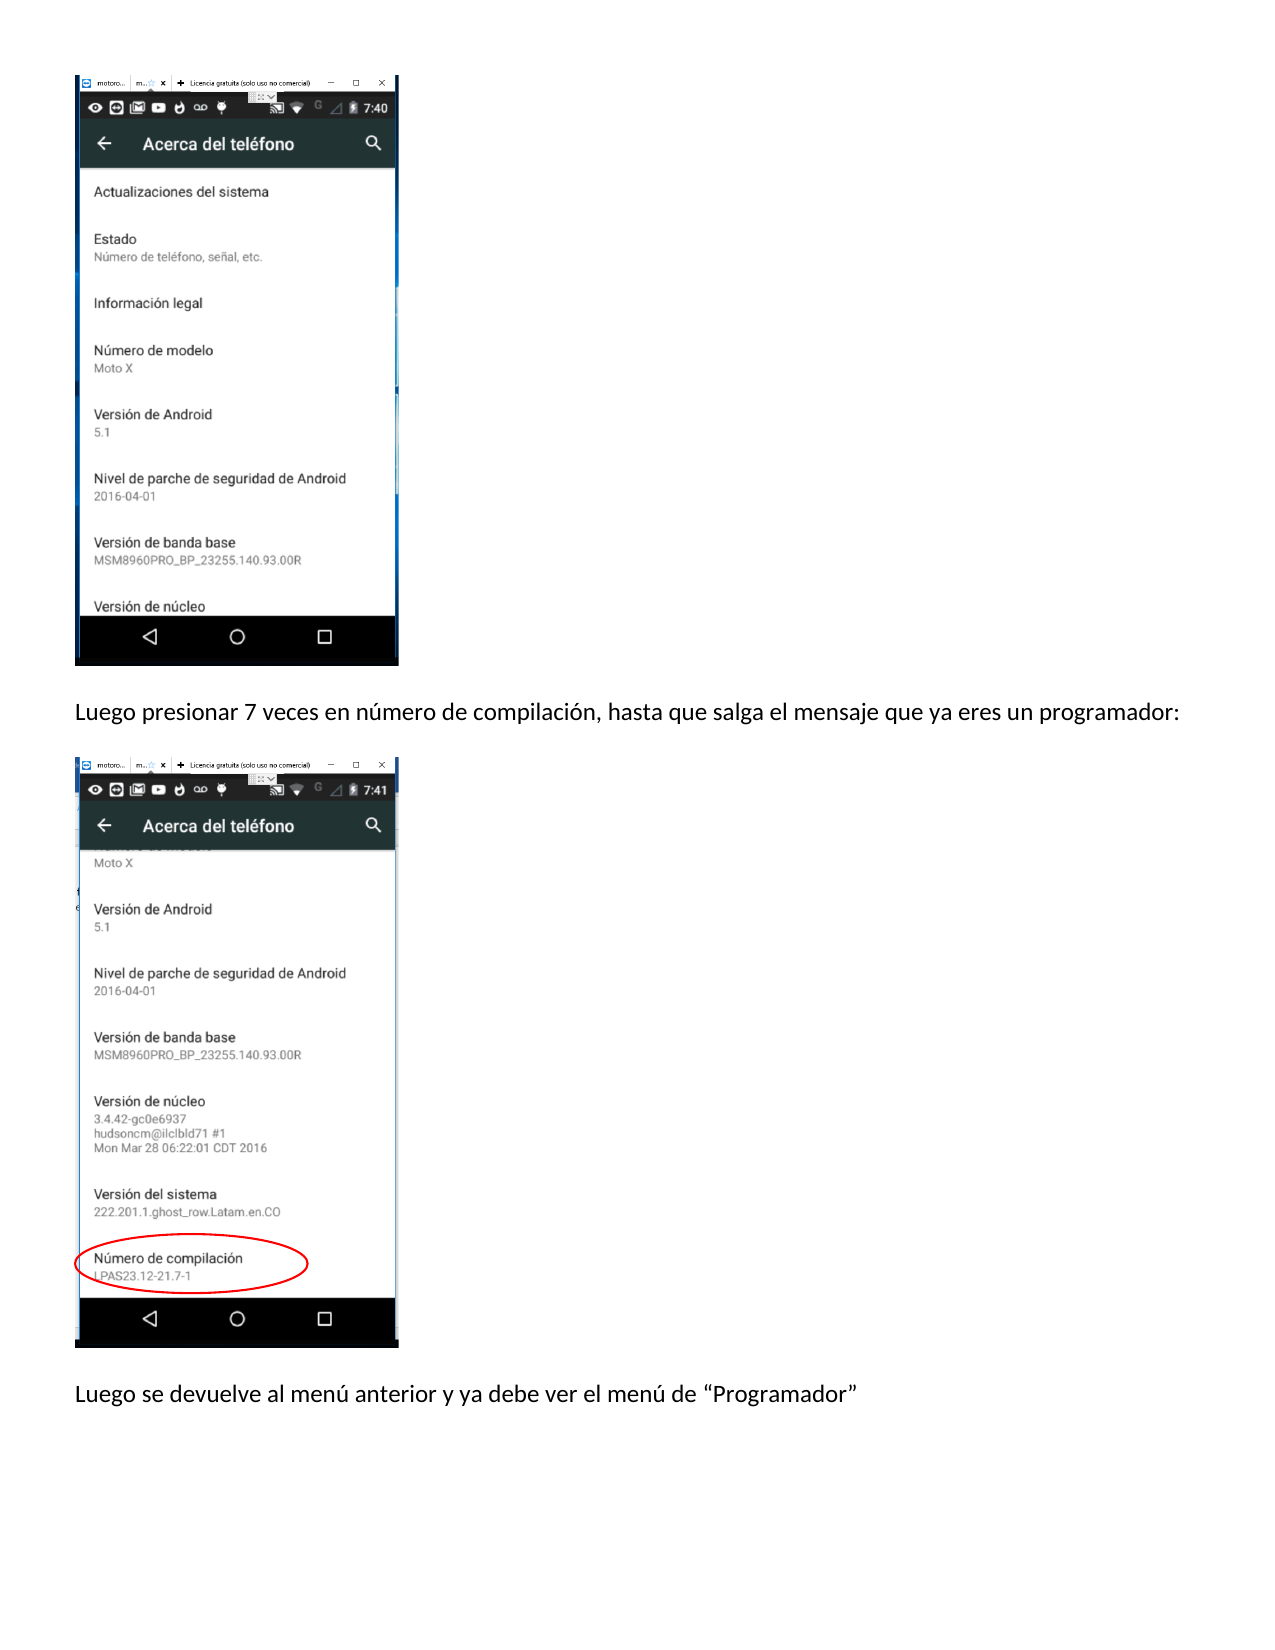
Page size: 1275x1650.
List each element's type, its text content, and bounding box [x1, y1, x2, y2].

text Luego presionar 7 veces en número de compilación, hasta que salga el mensaje que ya eres un programador: [75, 696, 1200, 727]
picture [77, 1236, 306, 1292]
picture [75, 75, 399, 666]
text Luego se devuelve al menú anterior y ya debe ver el menú de “Programador” [75, 1378, 1200, 1409]
picture [75, 757, 399, 1348]
